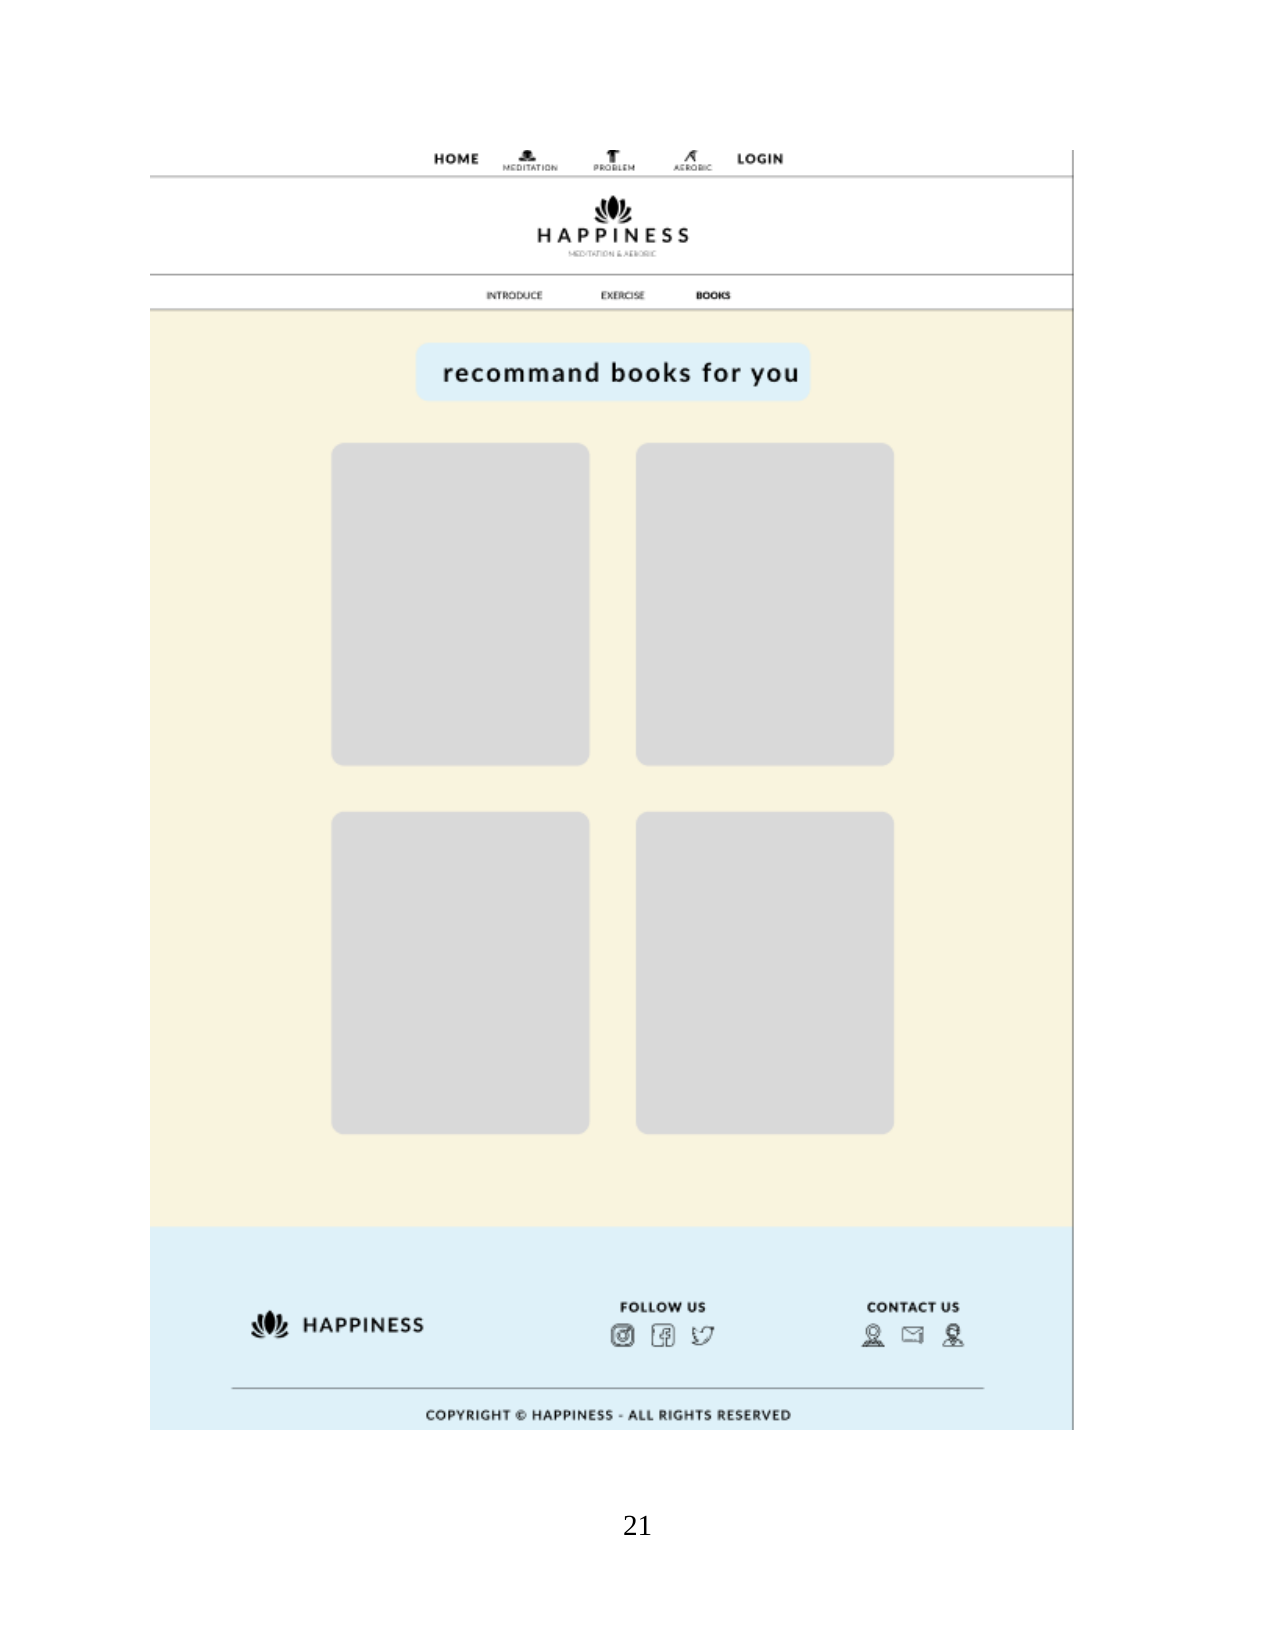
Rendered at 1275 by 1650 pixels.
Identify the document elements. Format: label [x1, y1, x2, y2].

picture [150, 150, 1074, 1430]
